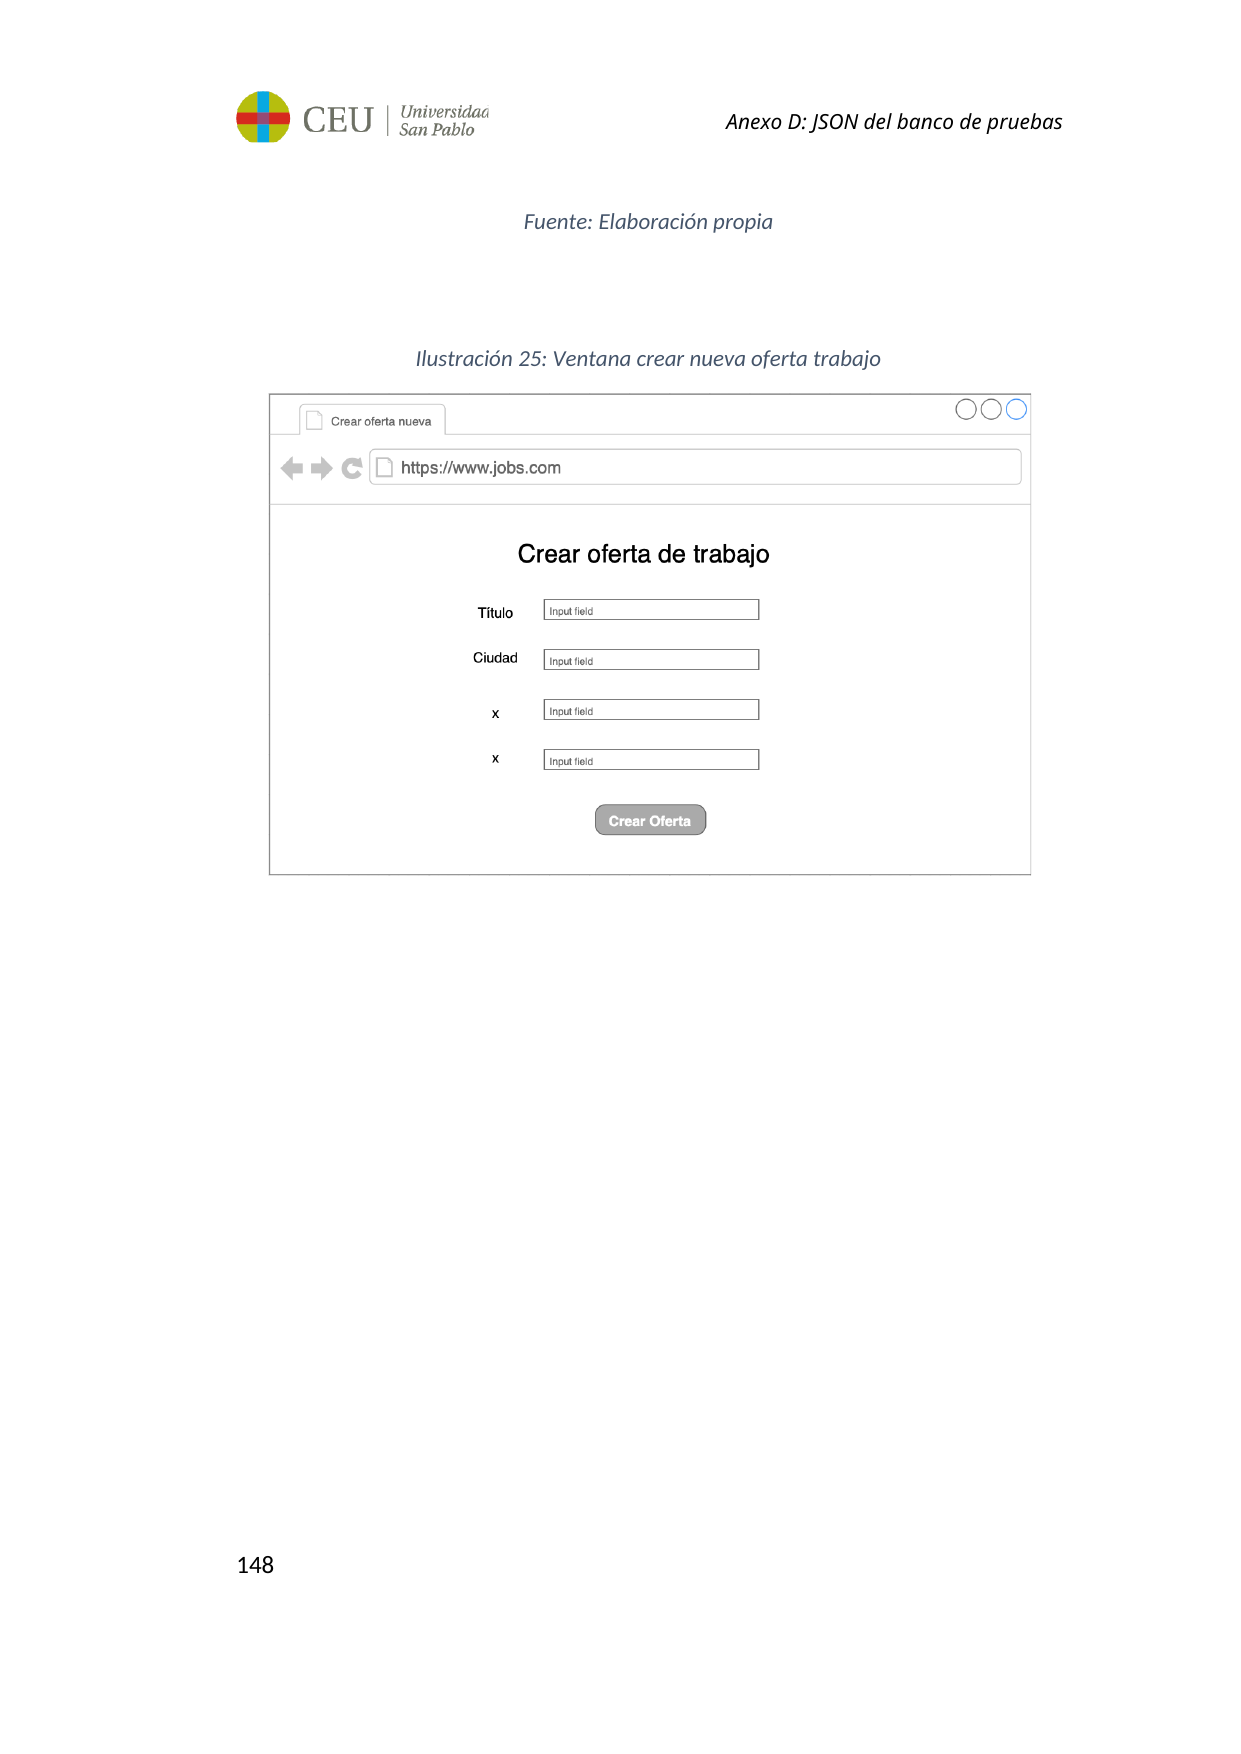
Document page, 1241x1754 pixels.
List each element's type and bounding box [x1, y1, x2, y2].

picture [235, 89, 489, 143]
picture [268, 393, 1032, 876]
